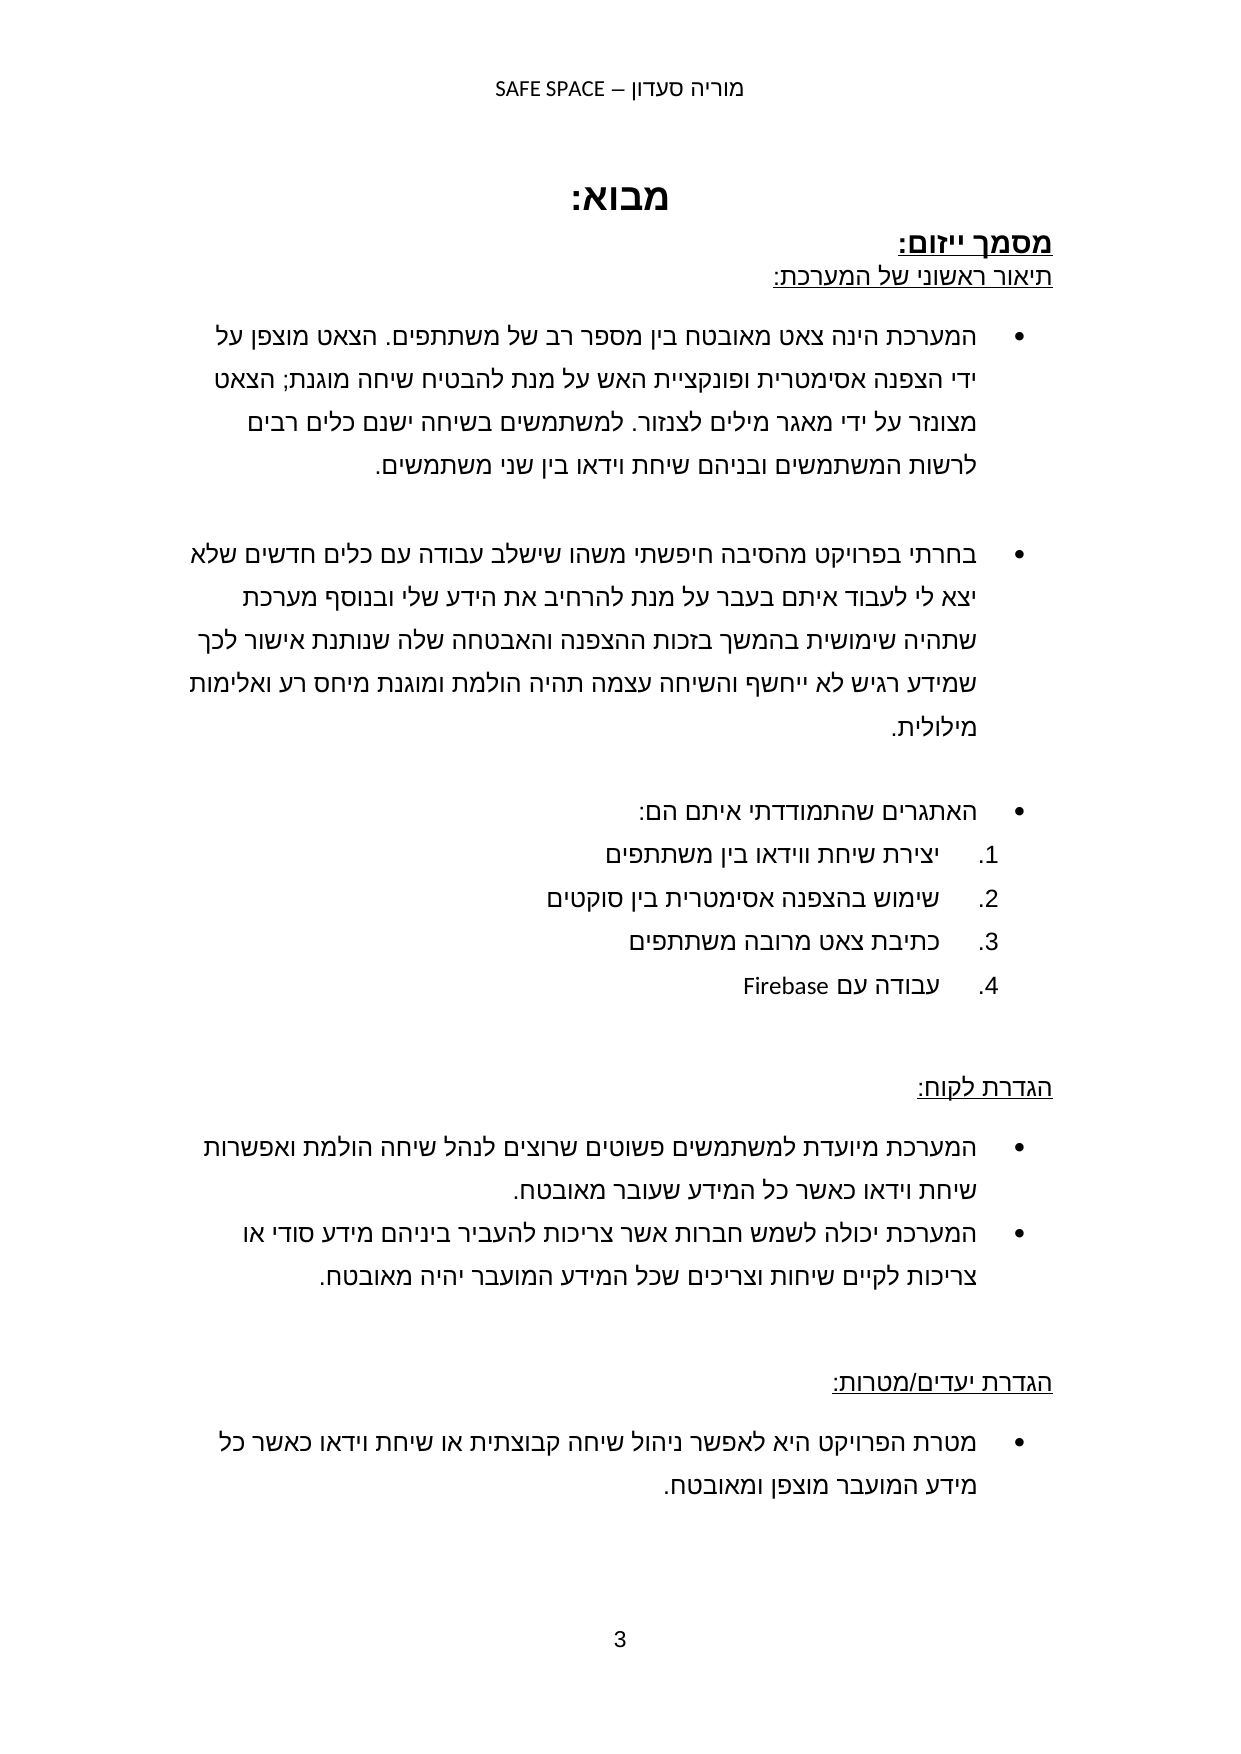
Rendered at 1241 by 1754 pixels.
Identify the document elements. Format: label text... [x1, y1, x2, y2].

list המערכת הינה צאט מאובטח בין מספר רב של משתתפים. הצאט מוצפן על ידי הצפנה אסימטרית ופונקציית האש על מנת להבטיח שיחה מוגנת; הצאט מצונזר על ידי מאגר מילים לצנזור. למשתמשים בשיחה ישנם כלים רבים לרשות המשתמשים ובניהם שיחת וידאו בין שני משתמשים. [187, 322, 1015, 480]
list יצירת שיחת ווידאו בין משתתפים [187, 841, 978, 869]
list עבודה עם Firebase [187, 970, 978, 1042]
list כתיבת צאט מרובה משתתפים [187, 927, 978, 956]
text הגדרת לקוח: [187, 1073, 1053, 1102]
list המערכת יכולה לשמש חברות אשר צריכות להעביר ביניהם מידע סודי או צריכות לקיים שיחות וצריכים שכל המידע המועבר יהיה מאובטח. [187, 1219, 1015, 1291]
list המערכת מיועדת למשתמשים פשוטים שרוצים לנהל שיחה הולמת ואפשרות שיחת וידאו כאשר כל המידע שעובר מאובטח. [187, 1133, 1015, 1205]
text תיאור ראשוני של המערכת: [187, 262, 1053, 291]
subtitle מבוא: [187, 175, 1053, 218]
list שימוש בהצפנה אסימטרית בין סוקטים [187, 884, 978, 912]
text הגדרת יעדים/מטרות: [187, 1368, 1053, 1397]
subtitle מסמך ייזום: [187, 226, 1053, 259]
list האתגרים שהתמודדתי איתם הם: [187, 797, 1015, 826]
list מטרת הפרויקט היא לאפשר ניהול שיחה קבוצתית או שיחת וידאו כאשר כל מידע המועבר מוצפן ומאובטח. [187, 1428, 1015, 1500]
list בחרתי בפרויקט מהסיבה חיפשתי משהו שישלב עבודה עם כלים חדשים שלא יצא לי לעבוד איתם בעבר על מנת להרחיב את הידע שלי ובנוסף מערכת שתהיה שימושית בהמשך בזכות ההצפנה והאבטחה שלה שנותנת אישור לכך שמידע רגיש לא ייחשף והשיחה עצמה תהיה הולמת ומוגנת מיחס רע ואלימות מילולית. [187, 540, 1015, 783]
